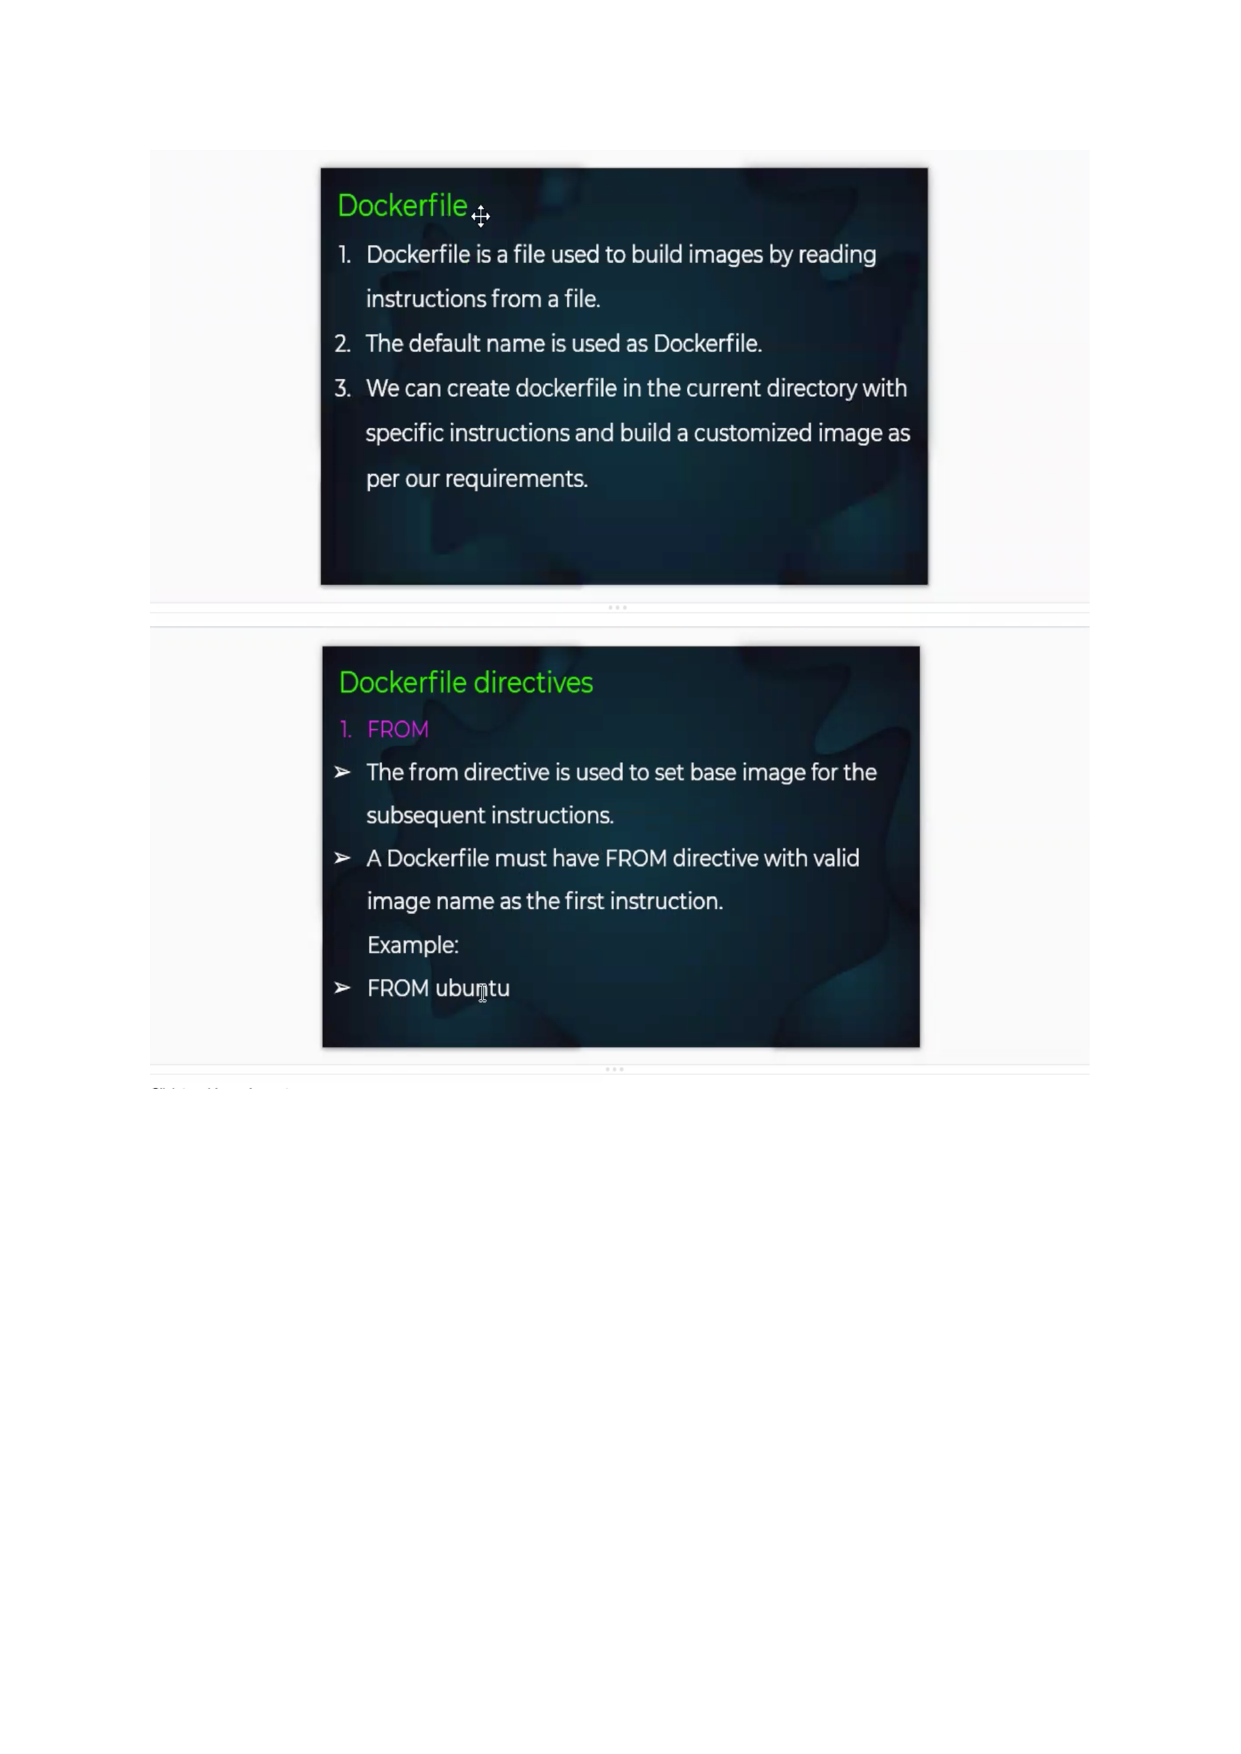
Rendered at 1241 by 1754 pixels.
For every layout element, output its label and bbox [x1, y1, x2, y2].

picture [150, 150, 1090, 1089]
